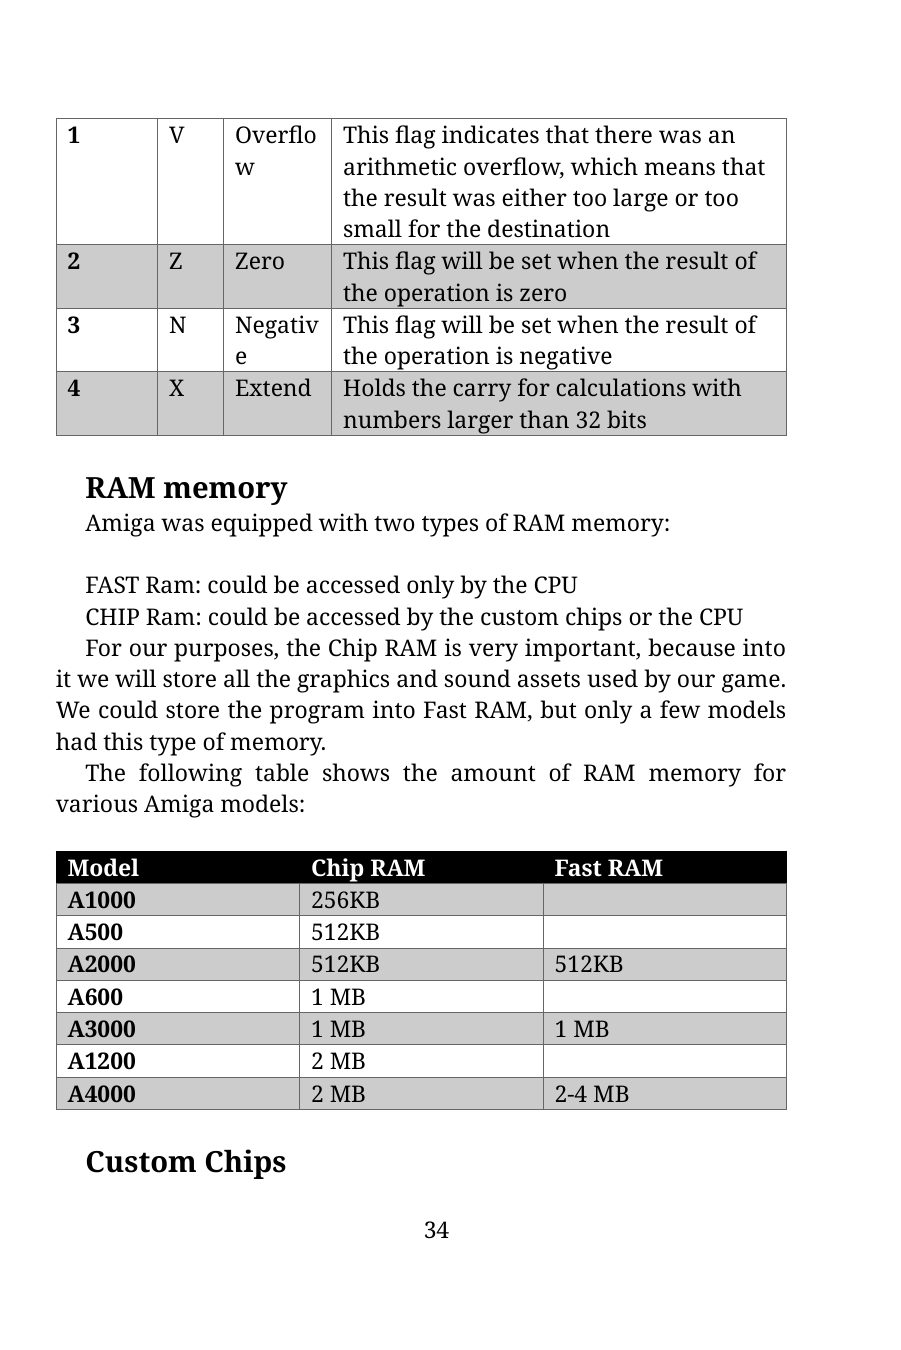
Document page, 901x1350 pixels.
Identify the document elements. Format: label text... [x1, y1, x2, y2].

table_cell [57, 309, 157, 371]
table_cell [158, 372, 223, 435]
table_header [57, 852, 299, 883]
subtitle Custom Chips [56, 1141, 787, 1181]
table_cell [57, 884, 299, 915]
subtitle RAM memory [56, 467, 787, 507]
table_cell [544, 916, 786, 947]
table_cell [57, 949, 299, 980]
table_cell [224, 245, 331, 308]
text CHIP Ram: could be accessed by the custom chips or the CPU [56, 601, 787, 632]
text FAST Ram: could be accessed only by the CPU [56, 569, 787, 601]
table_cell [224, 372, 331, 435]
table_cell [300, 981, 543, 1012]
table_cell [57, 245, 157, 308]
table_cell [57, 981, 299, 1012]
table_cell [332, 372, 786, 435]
text Amiga was equipped with two types of RAM memory: [56, 507, 787, 538]
text For our purposes, the Chip RAM is very important, because into it we will store all the graphics and sound assets used by our game. We could store the program into Fast RAM, but only a few models had this type of memory. [56, 632, 787, 757]
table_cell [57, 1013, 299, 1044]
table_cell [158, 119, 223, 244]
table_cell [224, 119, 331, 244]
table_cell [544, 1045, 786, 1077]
text The following table shows the amount of RAM memory for various Amiga models: [56, 757, 787, 819]
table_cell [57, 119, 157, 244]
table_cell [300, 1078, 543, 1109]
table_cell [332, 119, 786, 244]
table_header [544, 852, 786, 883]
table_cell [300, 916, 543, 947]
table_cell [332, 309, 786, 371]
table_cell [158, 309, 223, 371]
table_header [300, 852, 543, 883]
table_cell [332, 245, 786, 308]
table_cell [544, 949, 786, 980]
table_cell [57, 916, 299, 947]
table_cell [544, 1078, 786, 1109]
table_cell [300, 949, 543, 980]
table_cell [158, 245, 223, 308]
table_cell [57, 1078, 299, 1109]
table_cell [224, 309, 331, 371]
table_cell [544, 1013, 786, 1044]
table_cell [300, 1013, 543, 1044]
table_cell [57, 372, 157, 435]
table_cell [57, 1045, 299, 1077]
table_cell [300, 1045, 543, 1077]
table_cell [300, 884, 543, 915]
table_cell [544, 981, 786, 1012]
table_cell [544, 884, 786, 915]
